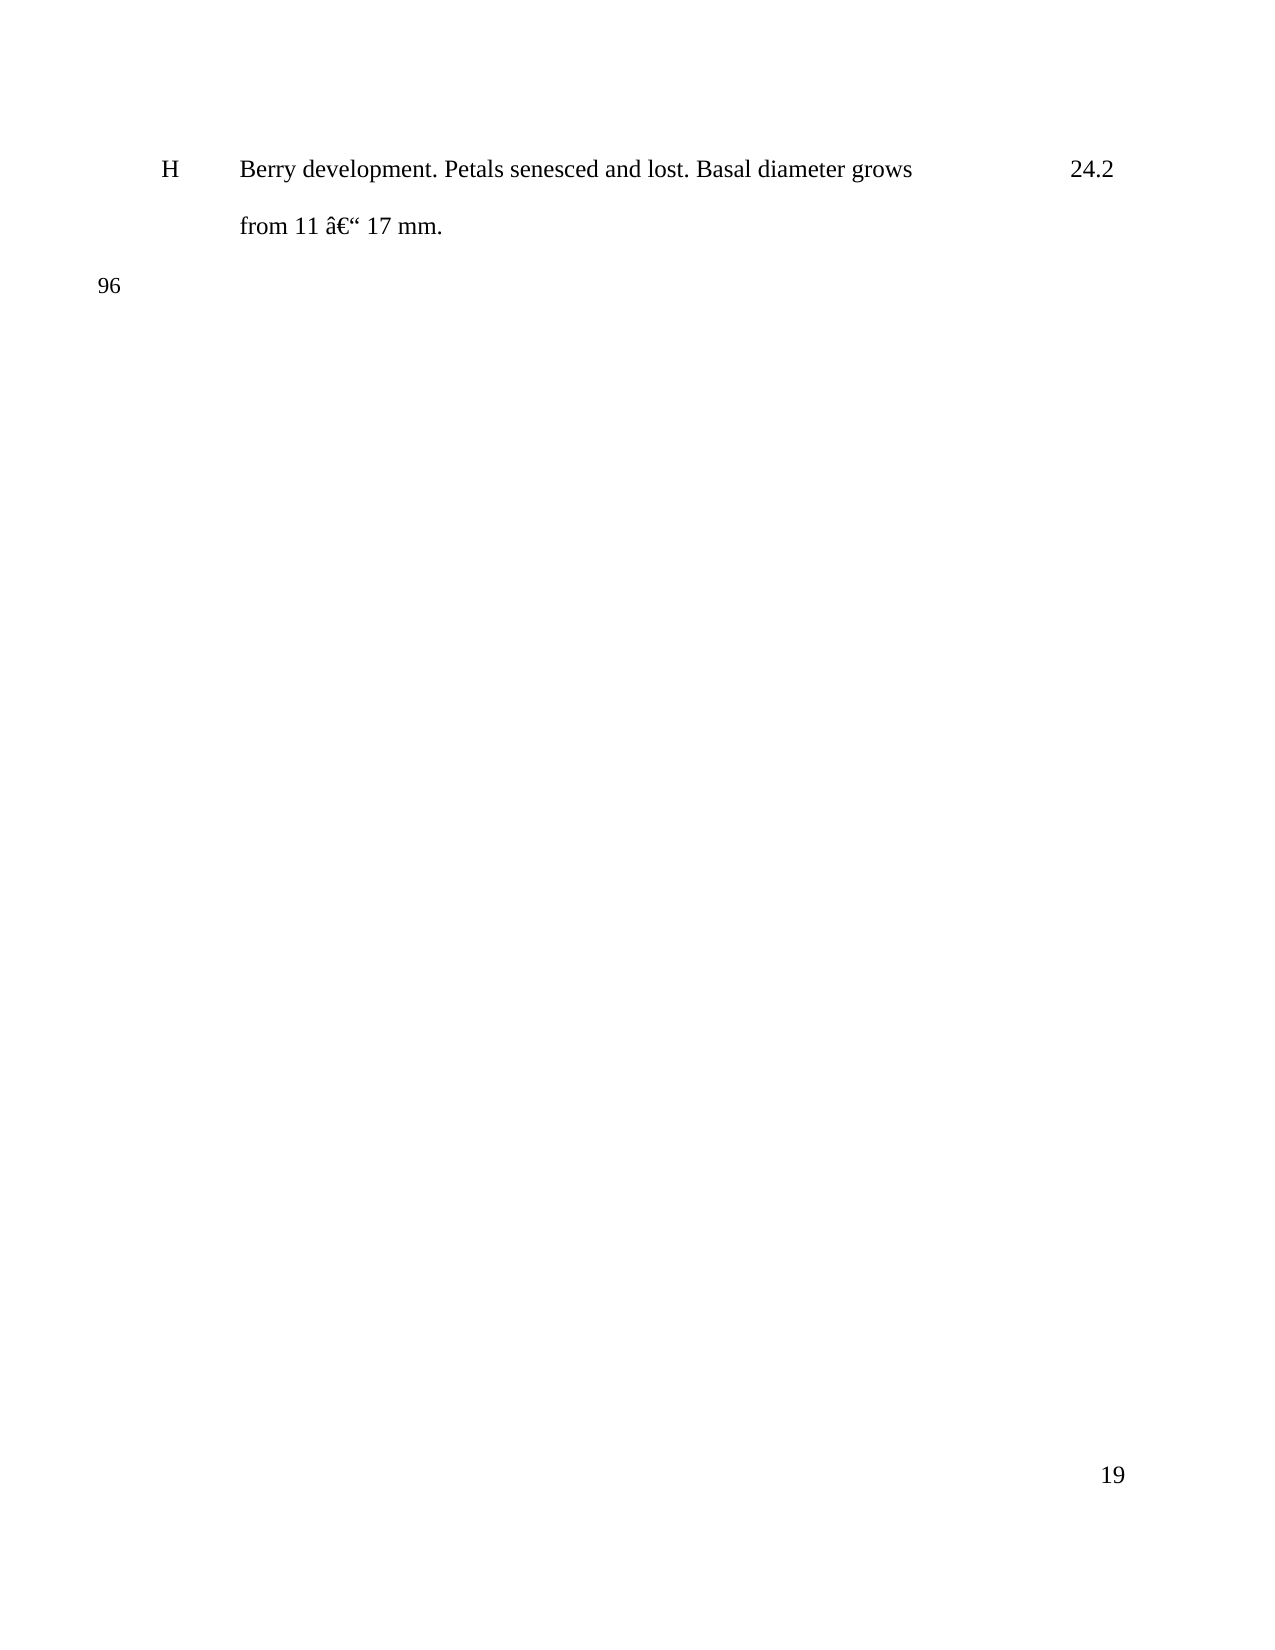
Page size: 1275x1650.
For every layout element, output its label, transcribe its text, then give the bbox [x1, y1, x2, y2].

table_cell H [150, 150, 228, 272]
table_cell Berry development. Petals senesced and lost. Basal diameter grows from 11 â€“ 17 mm. [228, 150, 940, 272]
table_cell 24.2 [940, 150, 1125, 272]
